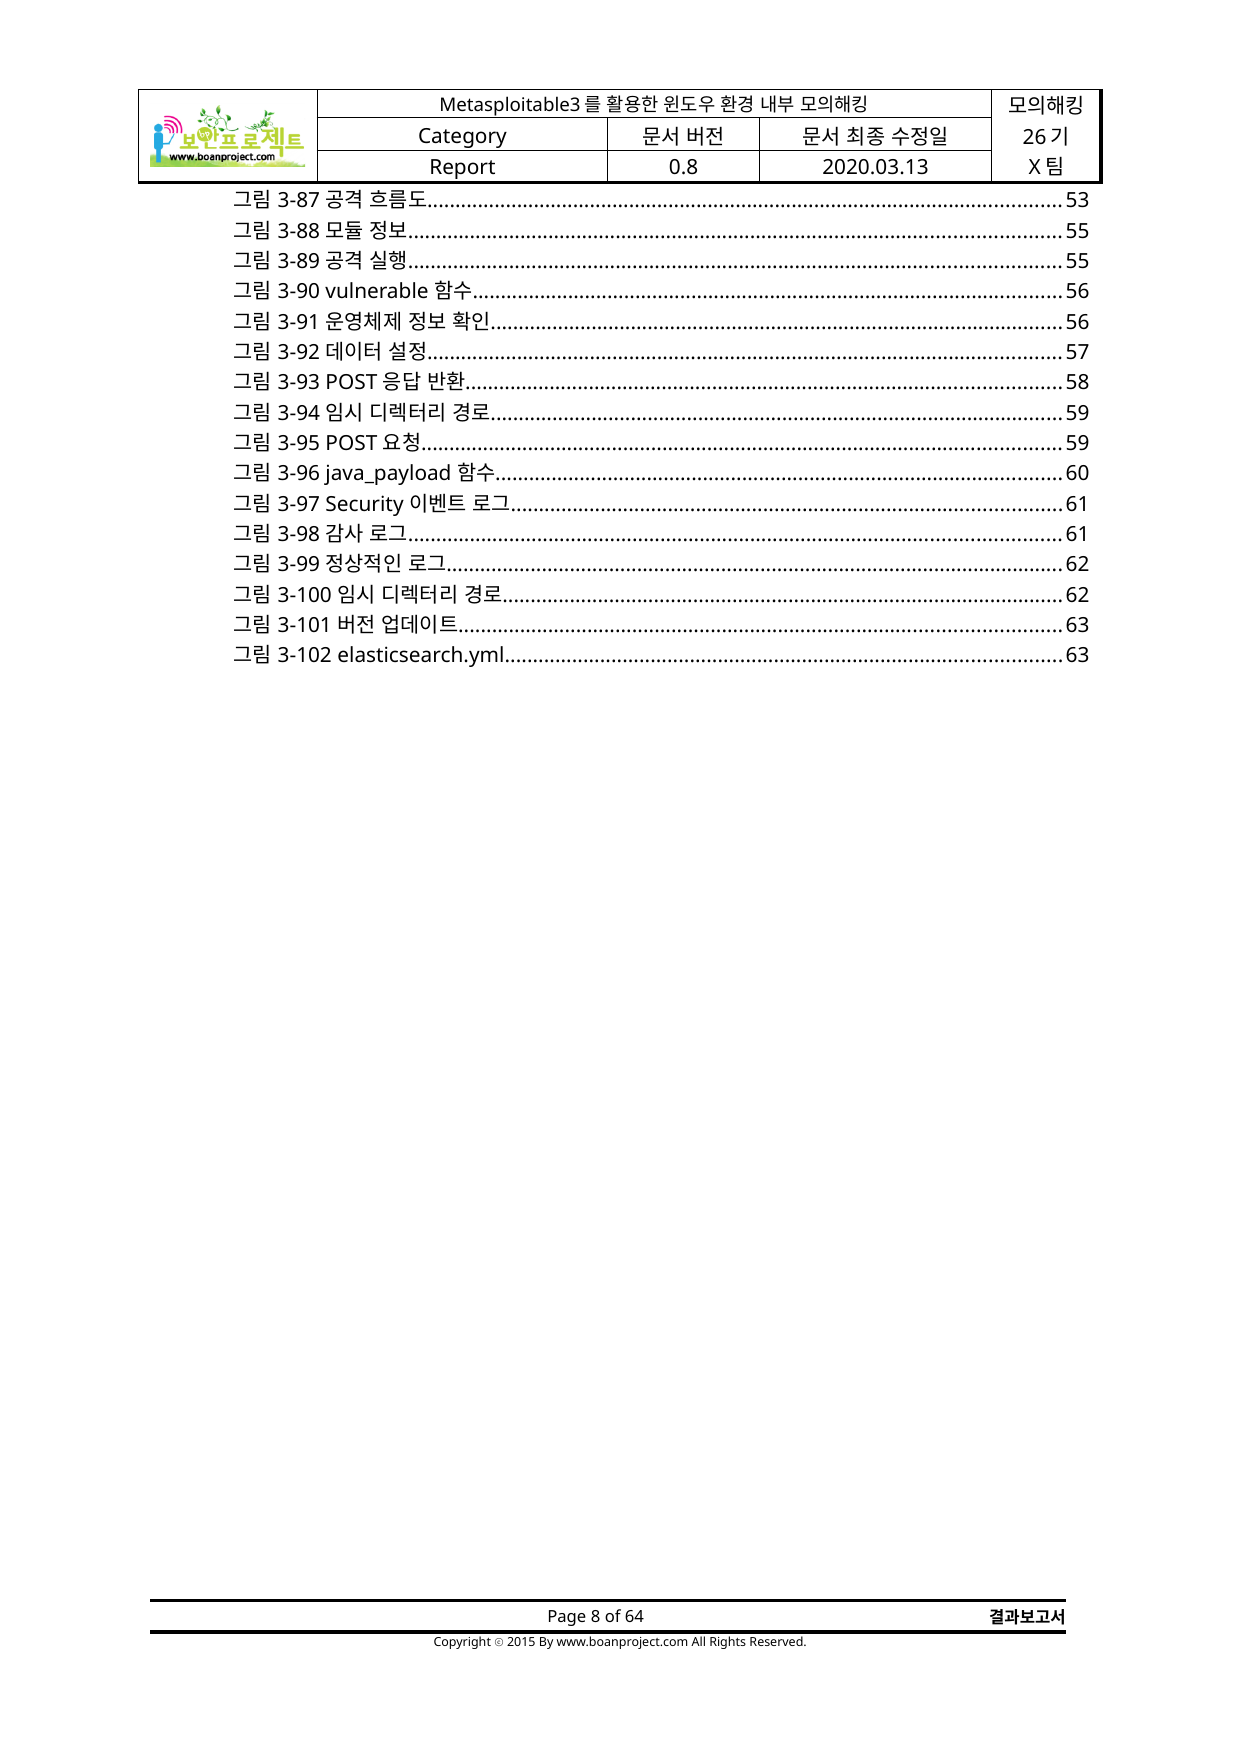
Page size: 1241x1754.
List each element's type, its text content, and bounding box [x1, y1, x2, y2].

text 그림 3-101 버전 업데이트 63 [233, 608, 1090, 638]
text 그림 3-100 임시 디렉터리 경로 62 [233, 578, 1090, 608]
text 그림 3-98 감사 로그 61 [233, 517, 1090, 547]
text 그림 3-94 임시 디렉터리 경로 59 [233, 396, 1090, 426]
text 그림 3-91 운영체제 정보 확인 56 [233, 305, 1090, 335]
text 그림 3-93 POST 응답 반환 58 [233, 366, 1090, 396]
text 그림 3-92 데이터 설정 57 [233, 335, 1090, 366]
text 그림 3-90 vulnerable 함수 56 [233, 275, 1090, 305]
text 그림 3-99 정상적인 로그 62 [233, 547, 1090, 578]
text 그림 3-95 POST 요청 59 [233, 426, 1090, 457]
text 그림 3-97 Security 이벤트 로그 61 [233, 487, 1090, 517]
picture [150, 103, 306, 167]
text 그림 3-88 모듈 정보 55 [233, 214, 1090, 244]
text 그림 3-96 java_payload 함수 60 [233, 457, 1090, 487]
text 그림 3-87 공격 흐름도 53 [233, 184, 1090, 214]
text 그림 3-102 elasticsearch.yml 63 [233, 638, 1090, 669]
text 그림 3-89 공격 실행 55 [233, 244, 1090, 275]
